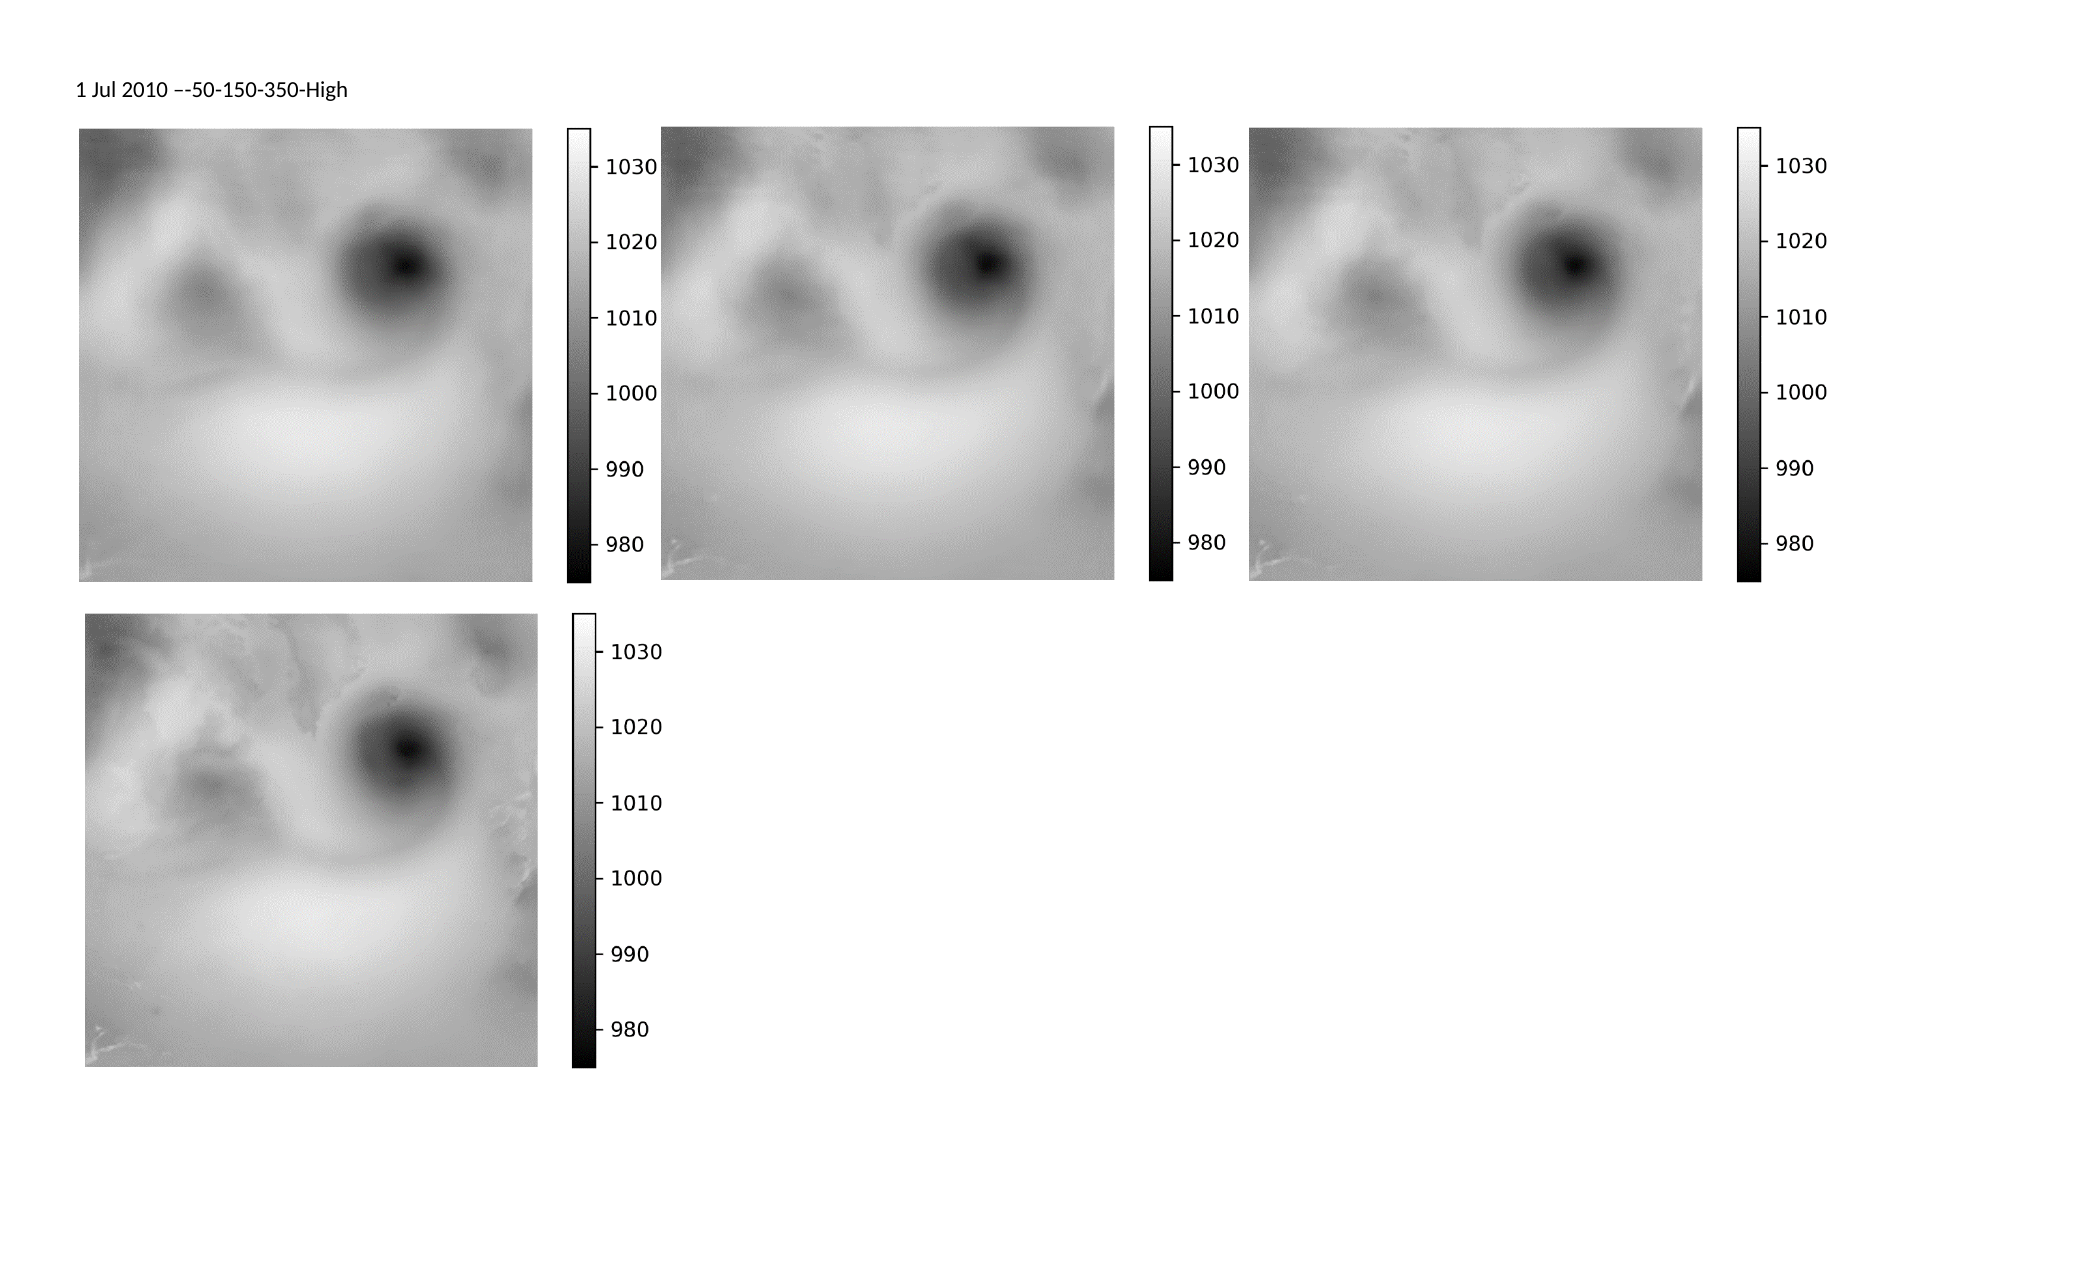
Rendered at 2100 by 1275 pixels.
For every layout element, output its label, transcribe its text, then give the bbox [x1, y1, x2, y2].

picture [75, 603, 670, 1073]
text 1 Jul 2010 –-50-150-350-High [75, 75, 2025, 103]
picture [75, 121, 1831, 585]
